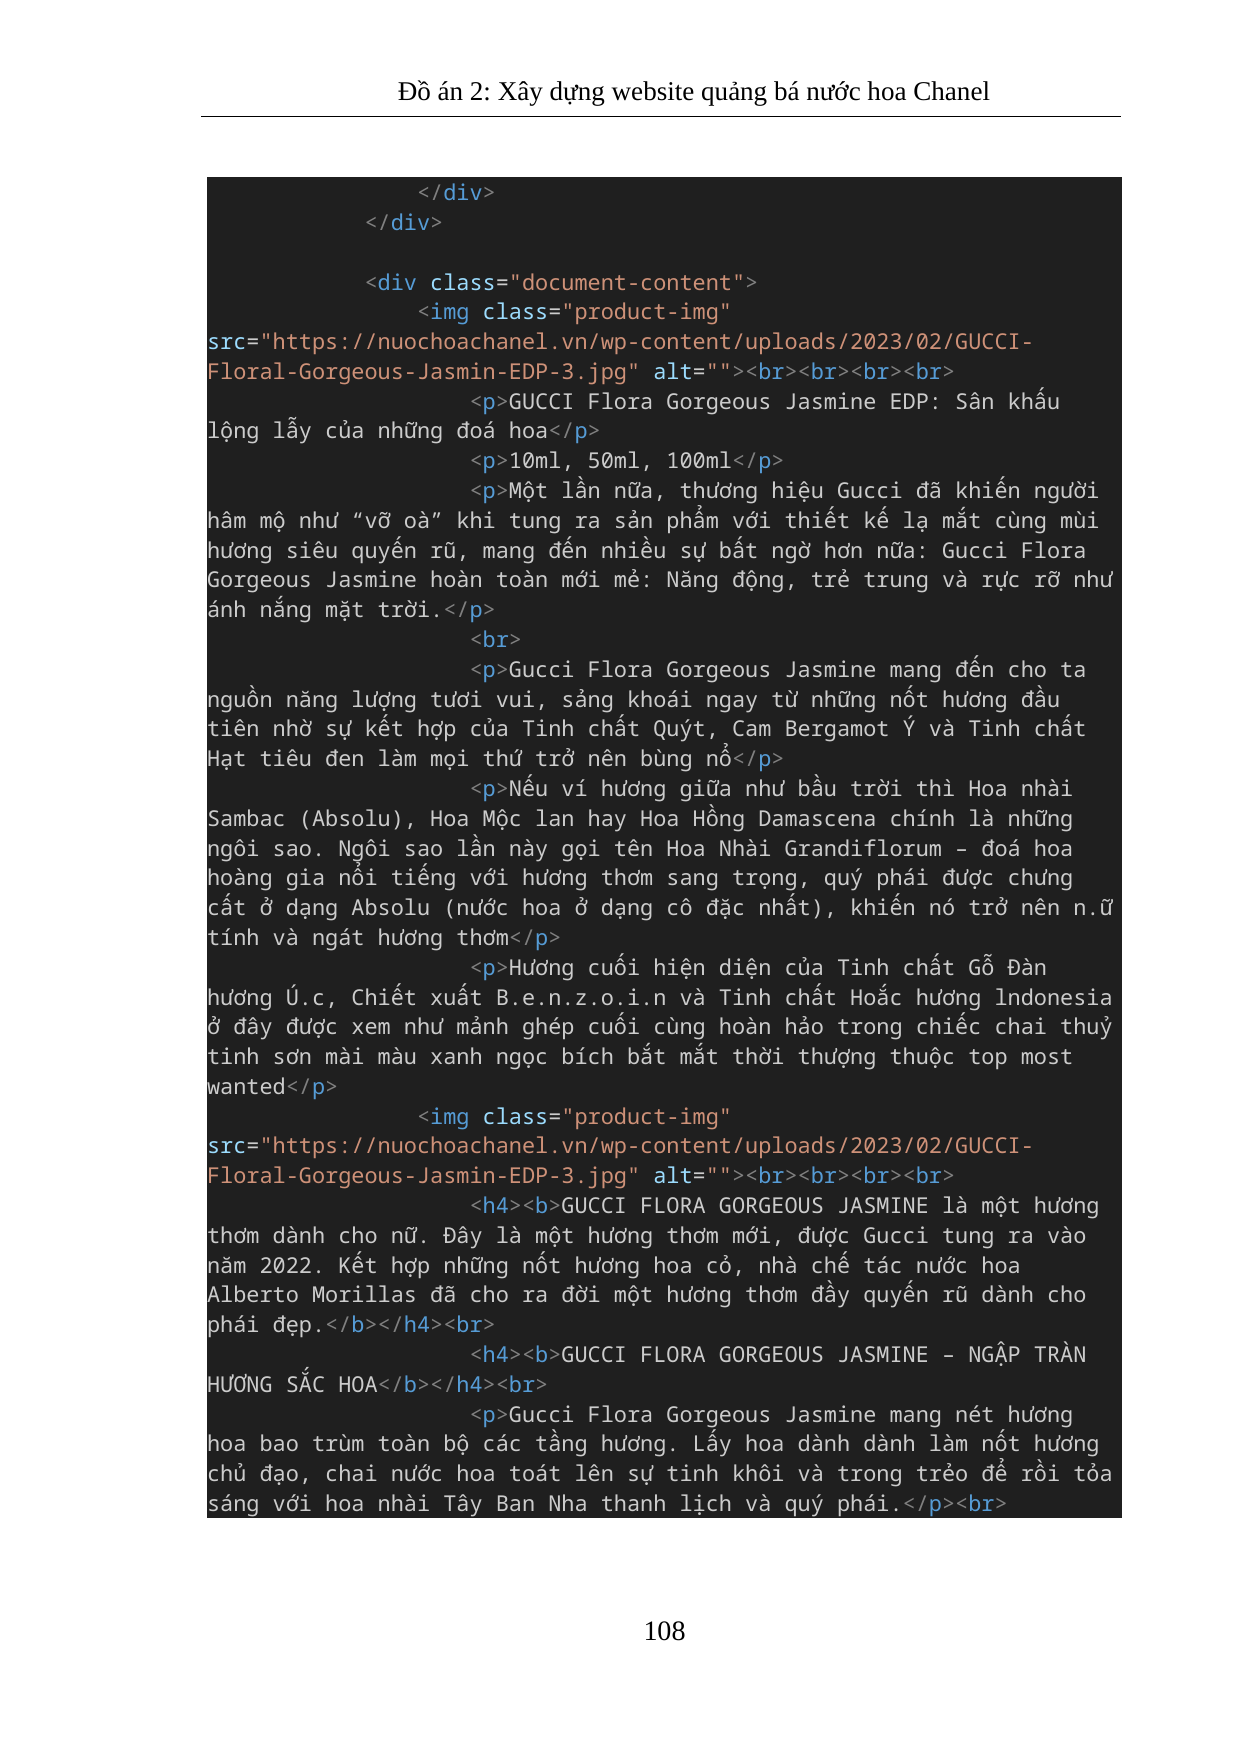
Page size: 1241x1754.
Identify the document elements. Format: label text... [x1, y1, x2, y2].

text <p>GUCCI Flora Gorgeous Jasmine EDP: Sân khấu lộng lẫy của những đoá hoa</p> [207, 386, 1122, 445]
text <img class="product-img" src="https://nuochoachanel.vn/wp-content/uploads/2023/02/GUCCI-Floral-Gorgeous-Jasmin-EDP-3.jpg" alt=""><br><br><br><br> [207, 1101, 1122, 1190]
text <p>10ml, 50ml, 100ml</p> [207, 445, 1122, 475]
text <p>Hương cuối hiện diện của Tinh chất Gỗ Đàn hương Ú.c, Chiết xuất B.e.n.z.o.i.n và Tinh chất Hoắc hương lndonesia ở đây được xem như mảnh ghép cuối cùng hoàn hảo trong chiếc chai thuỷ tinh sơn mài màu xanh ngọc bích bắt mắt thời thượng thuộc top most wanted</p> [207, 952, 1122, 1101]
text <img class="product-img" src="https://nuochoachanel.vn/wp-content/uploads/2023/02/GUCCI-Floral-Gorgeous-Jasmin-EDP-3.jpg" alt=""><br><br><br><br> [207, 296, 1122, 386]
text <h4><b>GUCCI FLORA GORGEOUS JASMINE là một hương thơm dành cho nữ. Đây là một hương thơm mới, được Gucci tung ra vào năm 2022. Kết hợp những nốt hương hoa cỏ, nhà chế tác nước hoa Alberto Morillas đã cho ra đời một hương thơm đầy quyến rũ dành cho phái đẹp.</b></h4><br> [207, 1190, 1122, 1339]
text </div> [207, 207, 1122, 237]
text </div> [207, 177, 1122, 207]
text <div class="document-content"> [207, 267, 1122, 296]
text <p>Gucci Flora Gorgeous Jasmine mang đến cho ta nguồn năng lượng tươi vui, sảng khoái ngay từ những nốt hương đầu tiên nhờ sự kết hợp của Tinh chất Quýt, Cam Bergamot Ý và Tinh chất Hạt tiêu đen làm mọi thứ trở nên bùng nổ</p> [207, 654, 1122, 773]
text <p>Nếu ví hương giữa như bầu trời thì Hoa nhài Sambac (Absolu), Hoa Mộc lan hay Hoa Hồng Damascena chính là những ngôi sao. Ngôi sao lần này gọi tên Hoa Nhài Grandiflorum – đoá hoa hoàng gia nổi tiếng với hương thơm sang trọng, quý phái được chưng cất ở dạng Absolu (nước hoa ở dạng cô đặc nhất), khiến nó trở nên n.ữ tính và ngát hương thơm</p> [207, 773, 1122, 952]
text <p>Một lần nữa, thương hiệu Gucci đã khiến người hâm mộ như “vỡ oà” khi tung ra sản phẩm với thiết kế lạ mắt cùng mùi hương siêu quyến rũ, mang đến nhiều sự bất ngờ hơn nữa: Gucci Flora Gorgeous Jasmine hoàn toàn mới mẻ: Năng động, trẻ trung và rực rỡ như ánh nắng mặt trời.</p> [207, 475, 1122, 624]
text <p>Gucci Flora Gorgeous Jasmine mang nét hương hoa bao trùm toàn bộ các tầng hương. Lấy hoa dành dành làm nốt hương chủ đạo, chai nước hoa toát lên sự tinh khôi và trong trẻo để rồi tỏa sáng với hoa nhài Tây Ban Nha thanh lịch và quý phái.</p><br> [207, 1399, 1122, 1518]
text <h4><b>GUCCI FLORA GORGEOUS JASMINE – NGẬP TRÀN HƯƠNG SẮC HOA</b></h4><br> [207, 1339, 1122, 1399]
text <br> [207, 624, 1122, 654]
